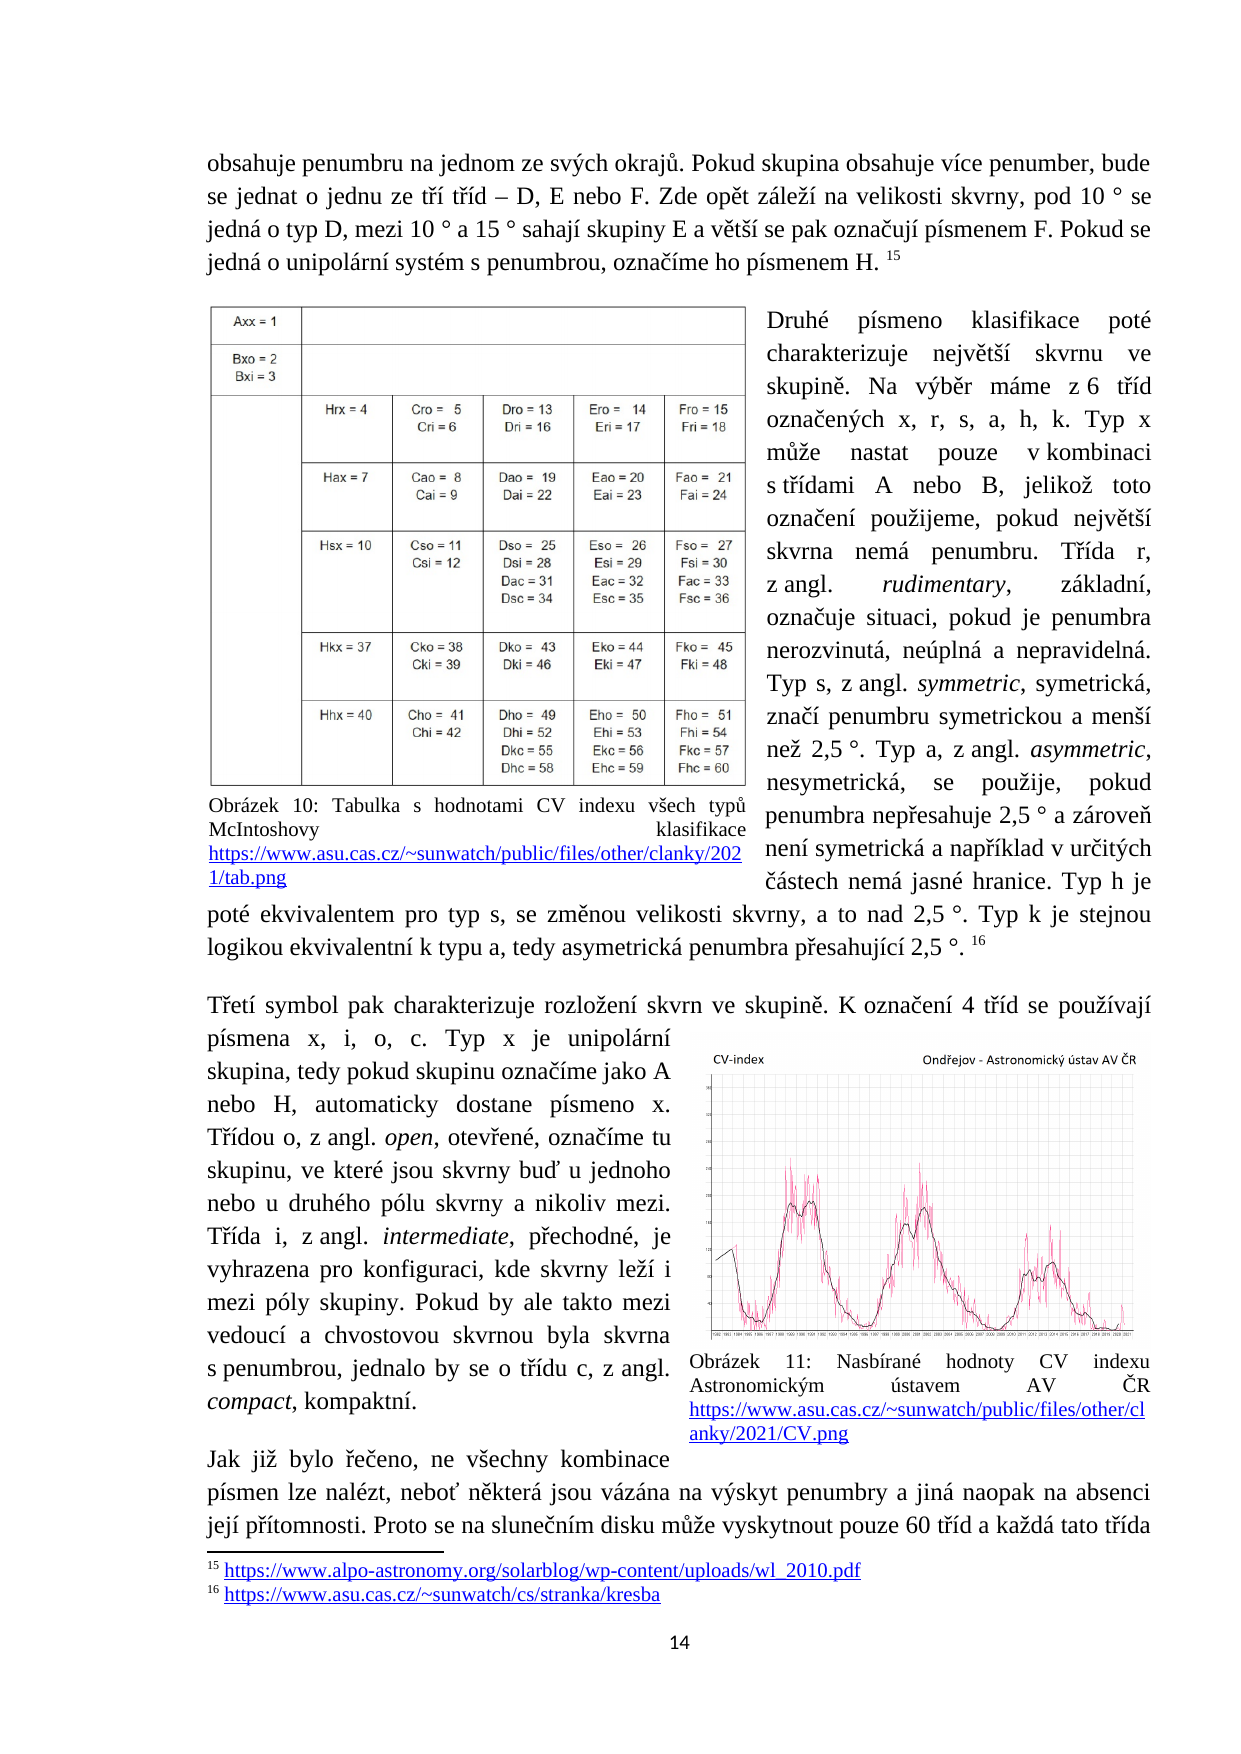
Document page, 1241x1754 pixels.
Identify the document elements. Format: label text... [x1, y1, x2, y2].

picture [209, 305, 748, 787]
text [207, 148, 1152, 276]
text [207, 1444, 1152, 1539]
picture [690, 1032, 1152, 1354]
